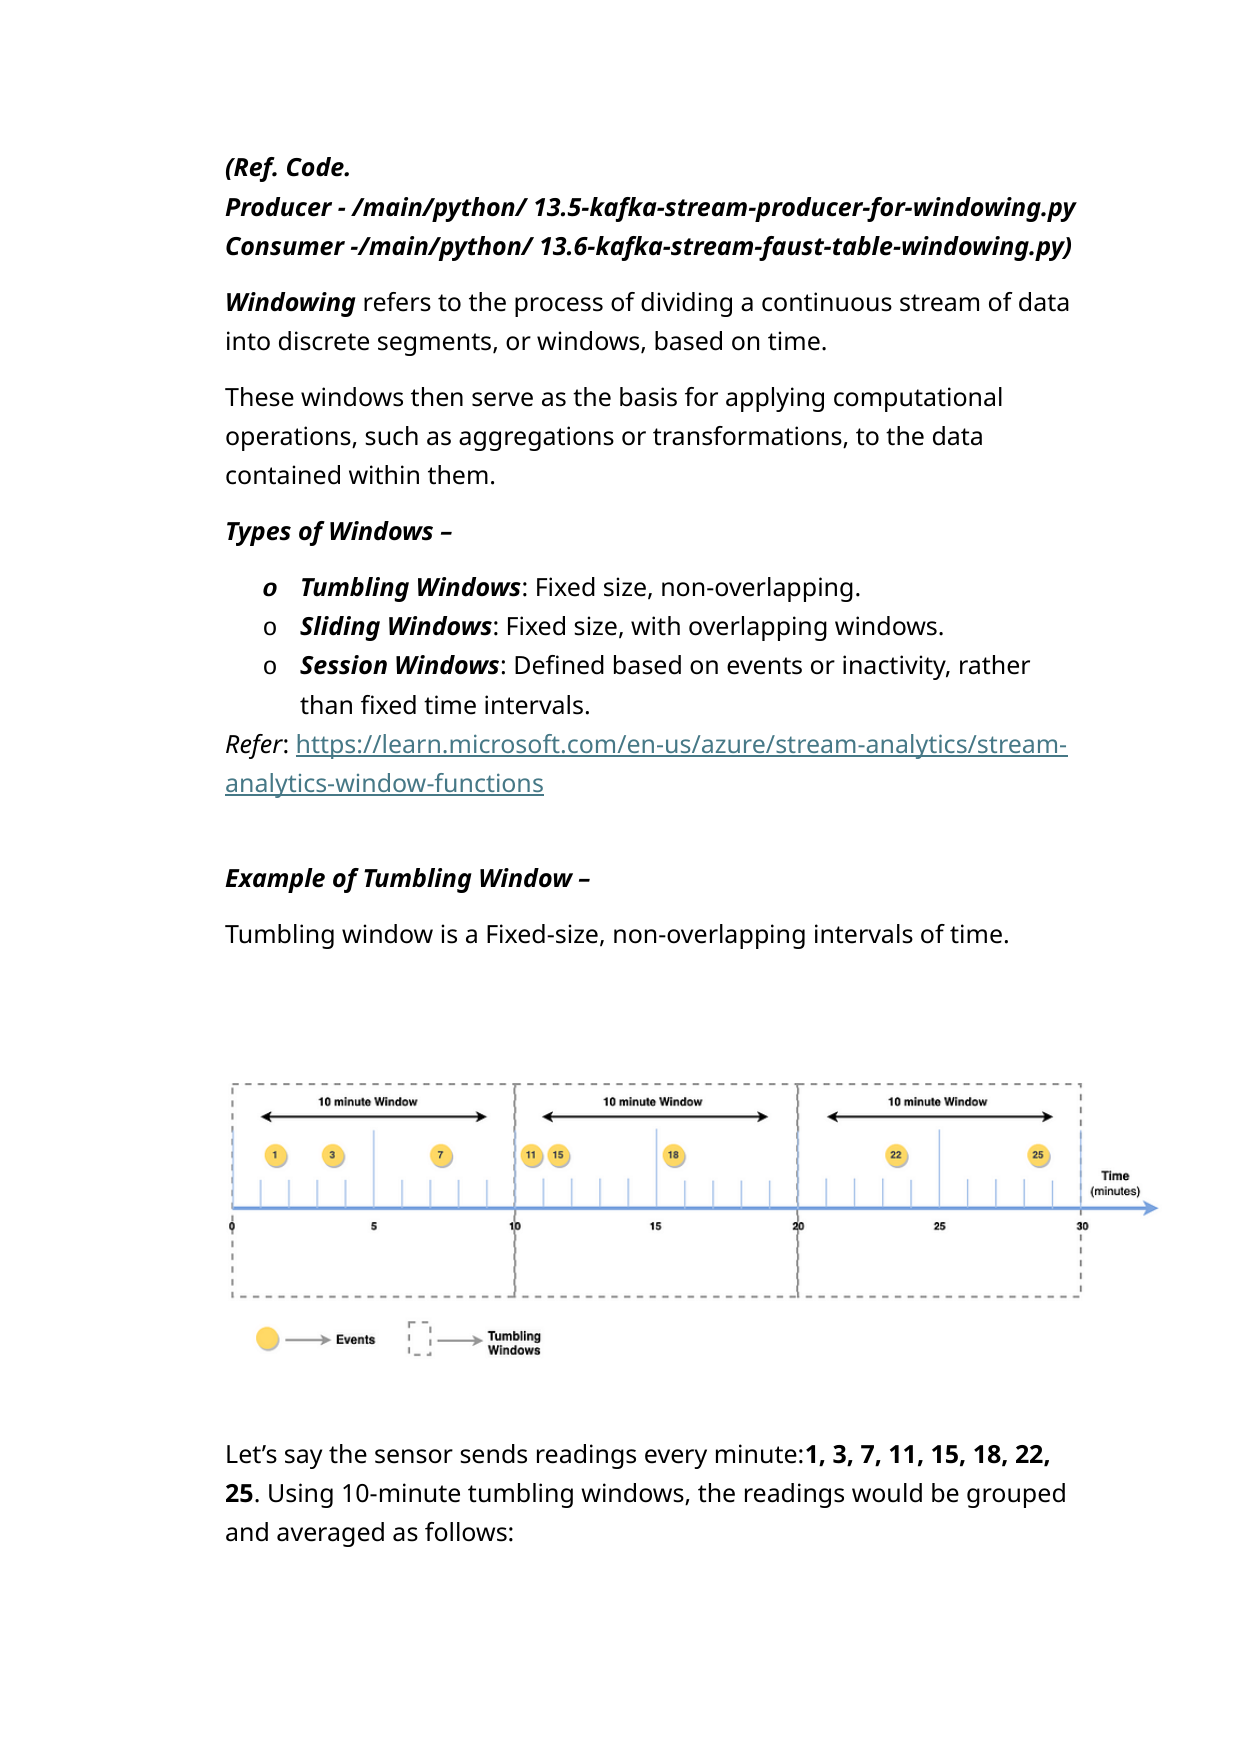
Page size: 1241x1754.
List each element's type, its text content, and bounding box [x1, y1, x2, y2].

list Producer - /main/python/ 13.5-kafka-stream-producer-for-windowing.py Consumer -/main/python/ 13.6-kafka-stream-faust-table-windowing.py) [225, 189, 1090, 262]
text Let’s say the sensor sends readings every minute:1, 3, 7, 11, 15, 18, 22, 25. Using 10-minute tumbling windows, the readings would be grouped and averaged as follows: [225, 1437, 1090, 1549]
list Session Windows: Defined based on events or inactivity, rather than fixed time intervals. [262, 648, 1090, 721]
text Example of Tumbling Window – [225, 861, 1090, 895]
text Tumbling window is a Fixed-size, non-overlapping intervals of time. [225, 916, 1090, 951]
text Windowing refers to the process of dividing a continuous stream of data into discrete segments, or windows, based on time. [225, 284, 1090, 357]
list Sliding Windows: Fixed size, with overlapping windows. [262, 608, 1090, 643]
list (Ref. Code. [225, 150, 1090, 184]
list Tumbling Windows: Fixed size, non-overlapping. [262, 569, 1090, 603]
picture [225, 1083, 1166, 1359]
text Types of Windows – [225, 513, 1090, 547]
text These windows then serve as the basis for applying computational operations, such as aggregations or transformations, to the data contained within them. [225, 379, 1090, 492]
list Refer: https://learn.microsoft.com/en-us/azure/stream-analytics/stream-analytics-window-functions [225, 726, 1090, 800]
